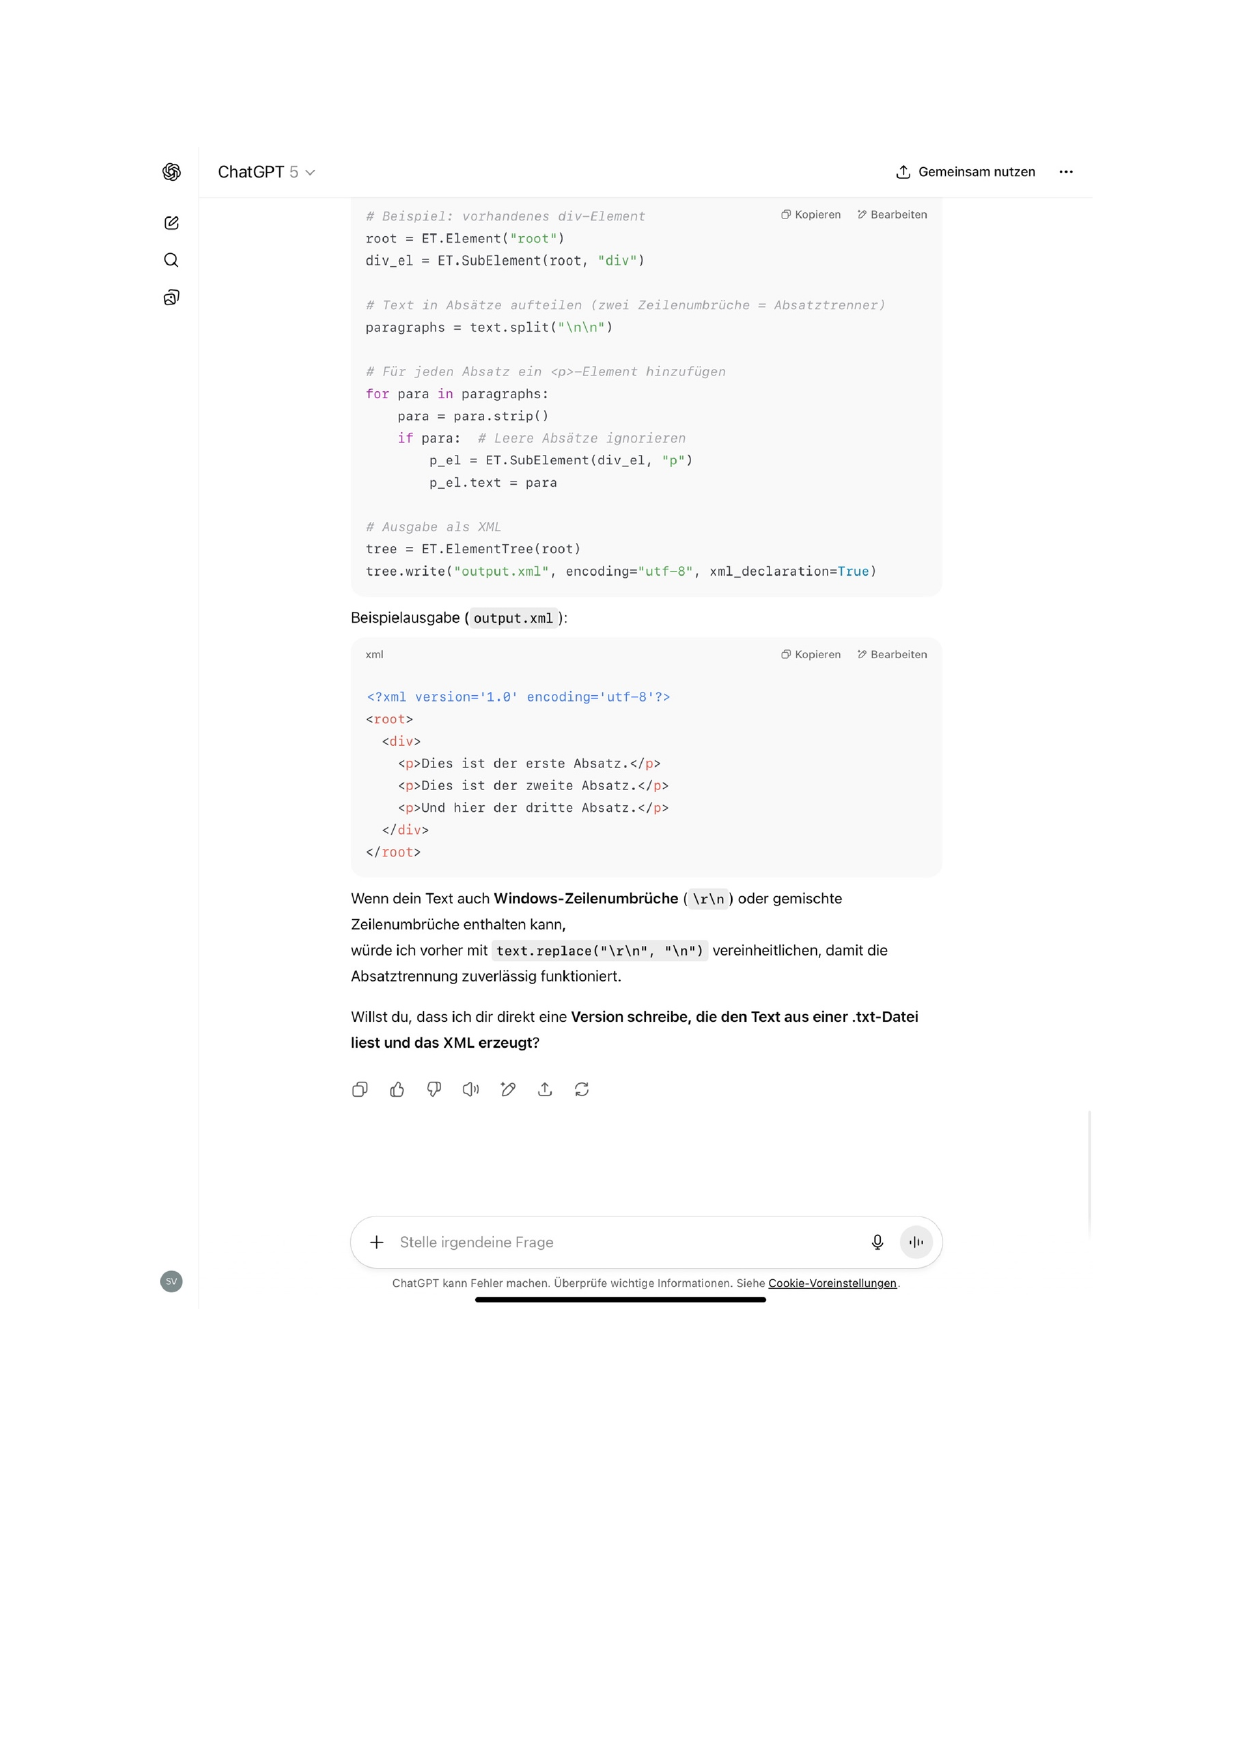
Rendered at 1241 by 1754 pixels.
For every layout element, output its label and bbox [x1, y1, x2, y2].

picture [147, 147, 1093, 1309]
